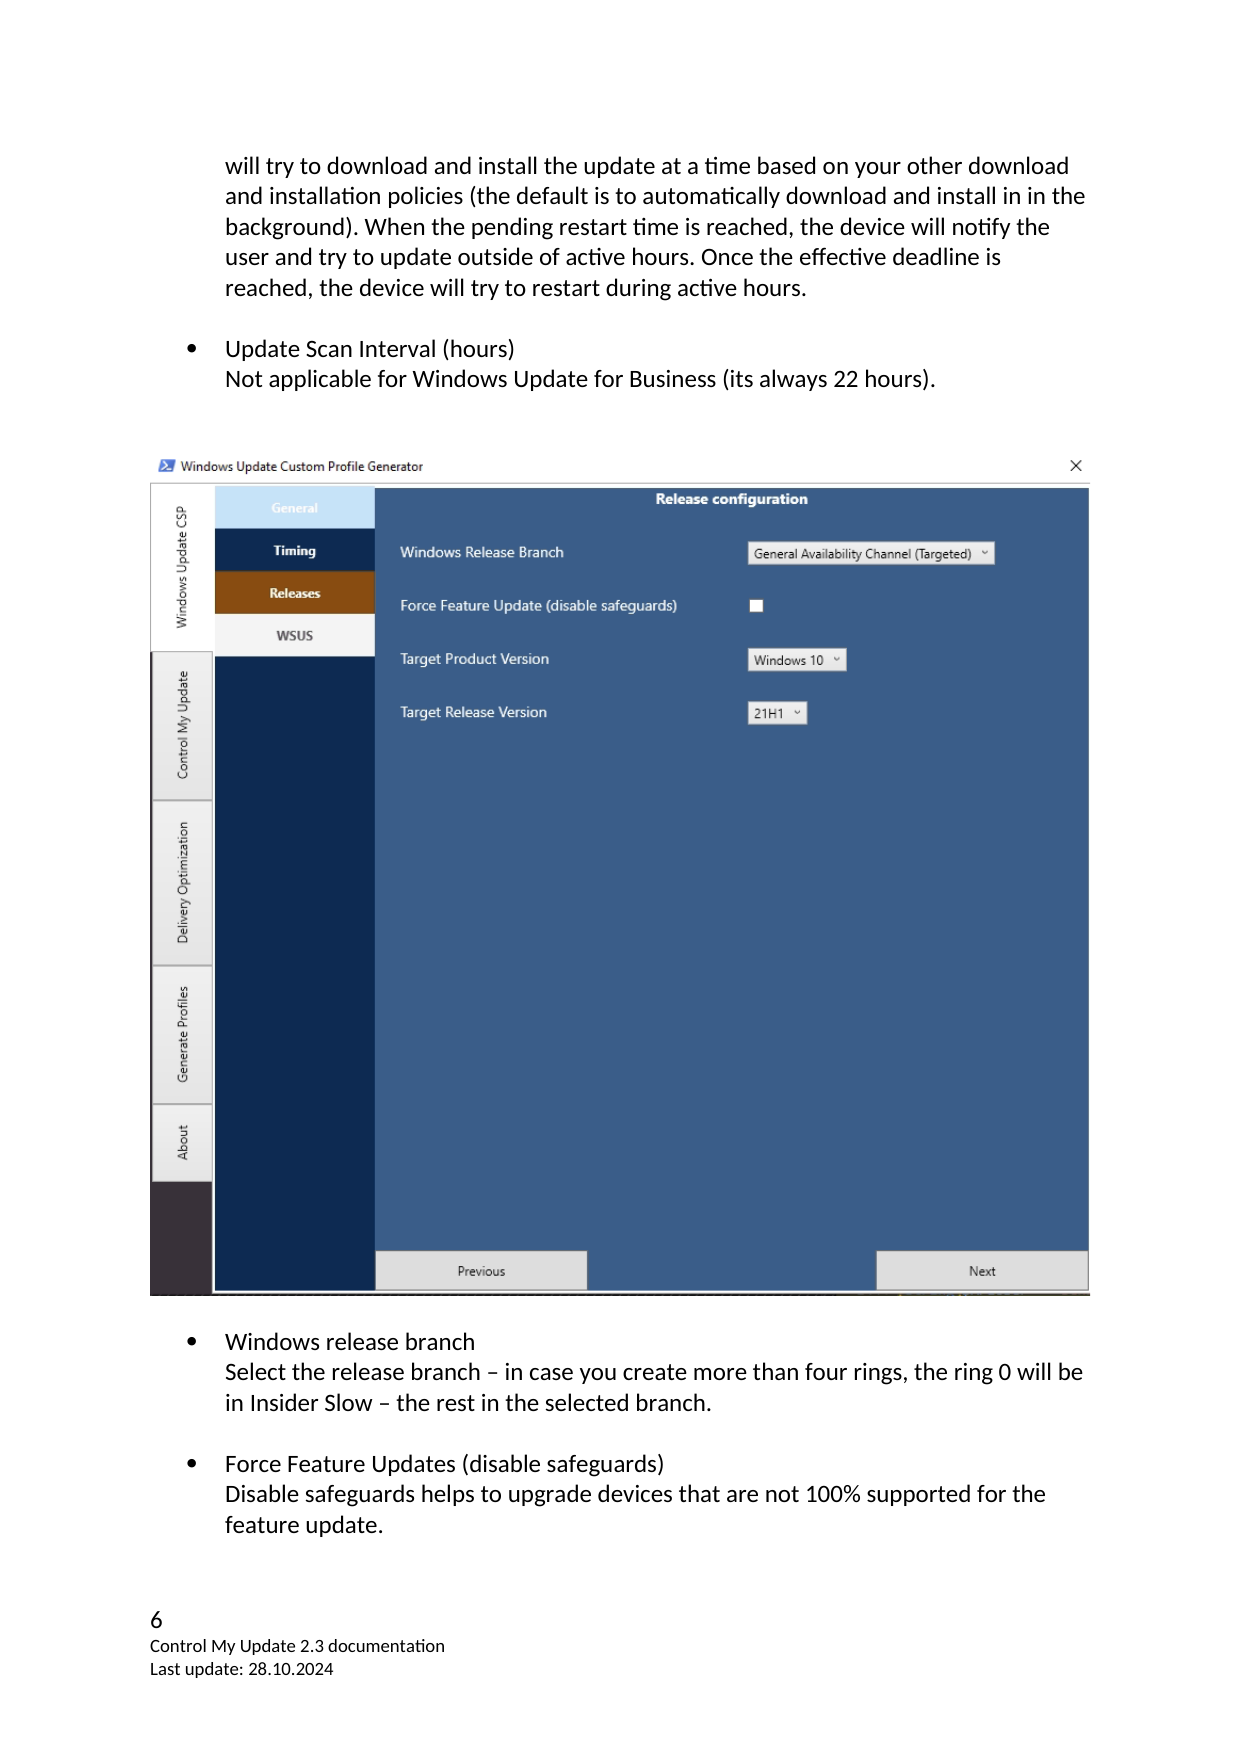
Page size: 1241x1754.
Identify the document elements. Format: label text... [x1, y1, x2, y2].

list Windows release branch Select the release branch – in case you create more than four rings, the ring 0 will be in Insider Slow – the rest in the selected branch. [187, 1326, 1090, 1448]
list Update Scan Interval (hours) Not applicable for Windows Update for Business (its always 22 hours). [187, 333, 1090, 455]
picture [150, 455, 1091, 1296]
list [187, 150, 1090, 333]
list Force Feature Updates (disable safeguards) Disable safeguards helps to upgrade devices that are not 100% supported for the feature update. [187, 1448, 1090, 1570]
